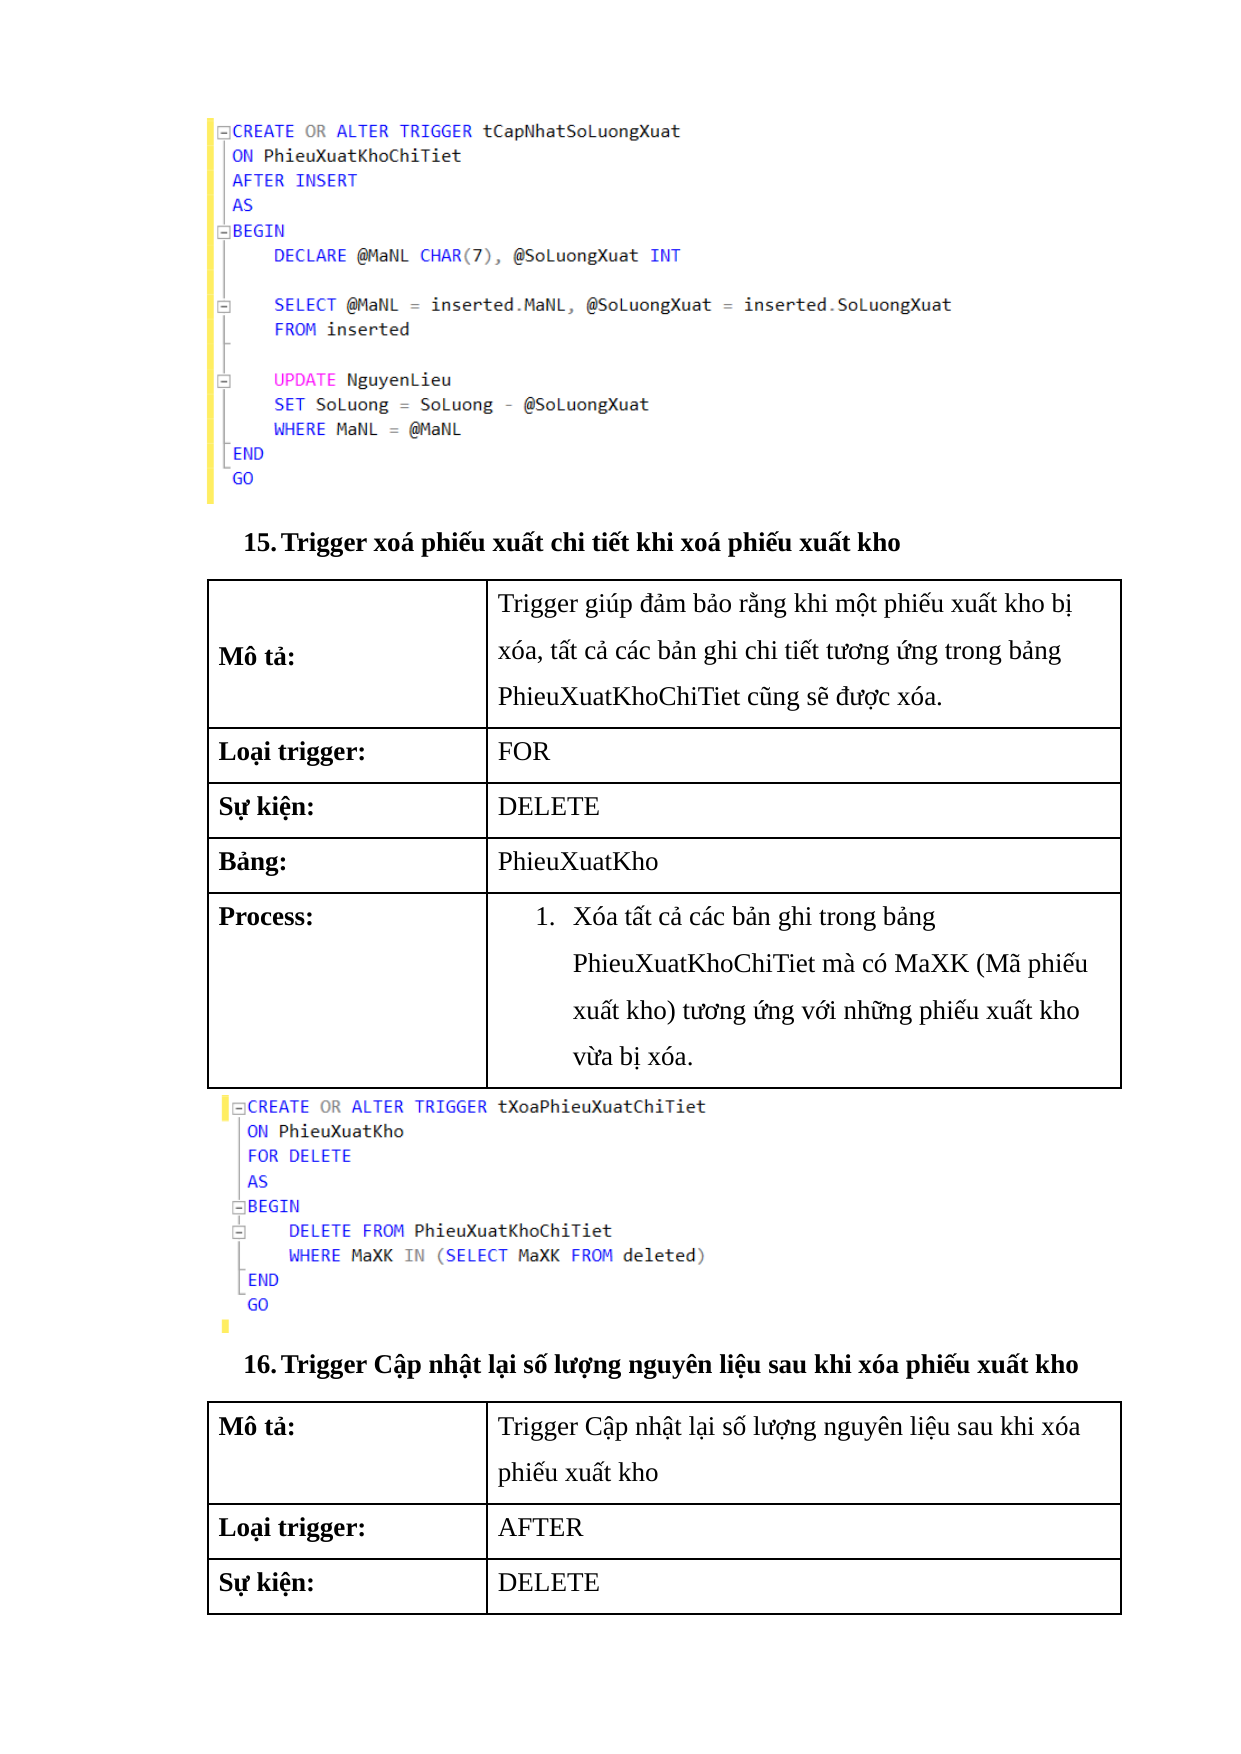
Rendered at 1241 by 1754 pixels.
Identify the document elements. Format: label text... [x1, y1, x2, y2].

table_cell Bảng: [209, 839, 486, 892]
table_header Mô tả: [209, 1403, 486, 1503]
picture [206, 118, 1122, 504]
table_header Trigger giúp đảm bảo rằng khi một phiếu xuất kho bị xóa, tất cả các bản ghi chi tiết tương ứng trong bảng PhieuXuatKhoChiTiet cũng sẽ được xóa. [488, 581, 1120, 727]
table_cell DELETE [488, 784, 1120, 837]
picture [221, 1095, 1137, 1333]
table_cell Process: [209, 894, 486, 1087]
table_header Trigger Cập nhật lại số lượng nguyên liệu sau khi xóa phiếu xuất kho [488, 1403, 1120, 1503]
table_cell AFTER [488, 1505, 1120, 1558]
table_cell FOR [488, 729, 1120, 782]
table_header Mô tả: [209, 581, 486, 727]
table_cell Loại trigger: [209, 729, 486, 782]
table_cell Xóa tất cả các bản ghi trong bảng PhieuXuatKhoChiTiet mà có MaXK (Mã phiếu xuất kho) tương ứng với những phiếu xuất kho vừa bị xóa. [488, 894, 1120, 1087]
table_cell Sự kiện: [209, 1560, 486, 1613]
table_cell PhieuXuatKho [488, 839, 1120, 892]
table_cell DELETE [488, 1560, 1120, 1613]
table_cell Loại trigger: [209, 1505, 486, 1558]
table_cell Sự kiện: [209, 784, 486, 837]
list Trigger xoá phiếu xuất chi tiết khi xoá phiếu xuất kho [243, 526, 1122, 557]
list Trigger Cập nhật lại số lượng nguyên liệu sau khi xóa phiếu xuất kho [243, 1348, 1122, 1379]
